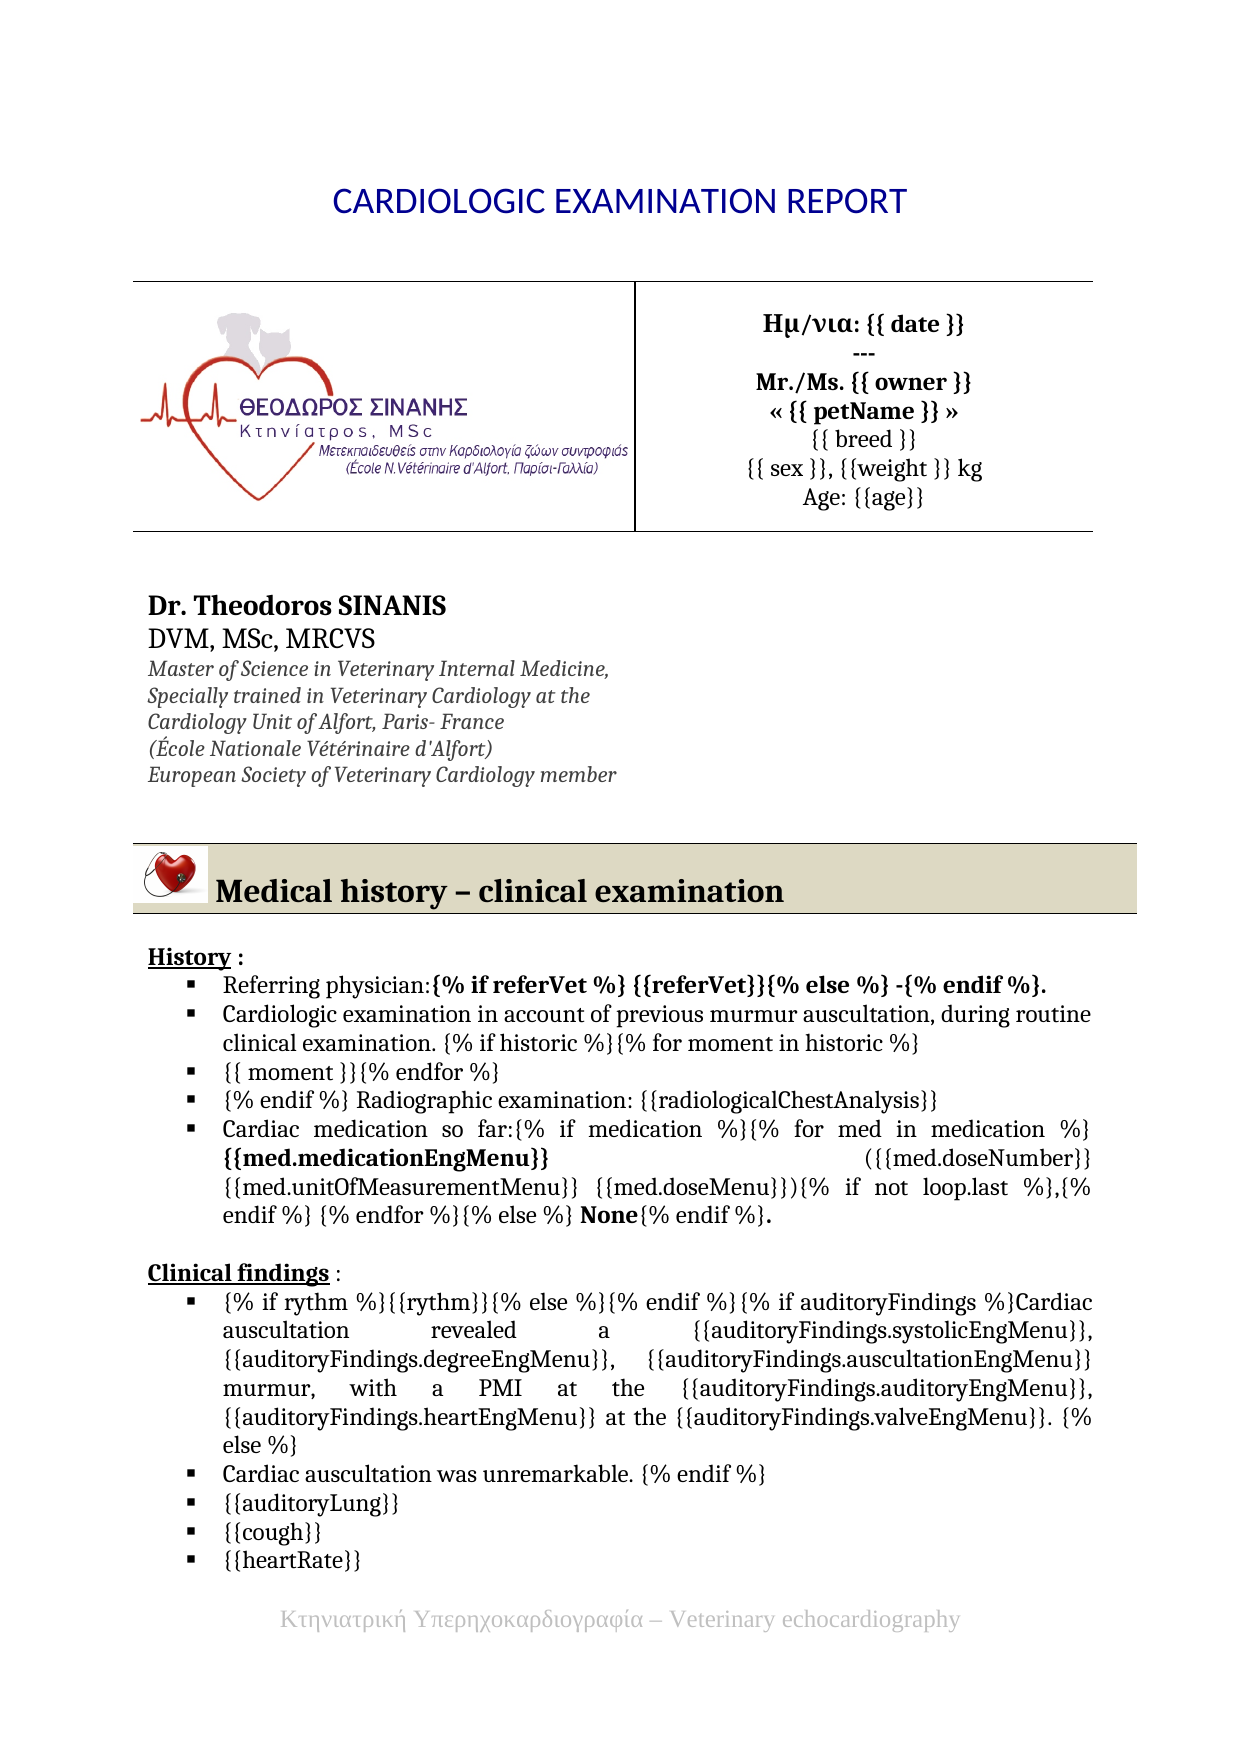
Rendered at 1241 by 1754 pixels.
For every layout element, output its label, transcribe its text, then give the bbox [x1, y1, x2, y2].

list Referring physician:{% if referVet %} {{referVet}}{% else %} -{% endif %}. [185, 971, 1092, 1000]
list Clinical findings : [148, 1259, 1092, 1288]
list {{auditoryLung}} [185, 1489, 1092, 1518]
text Dr. Theodoros SINANIS [148, 589, 1092, 623]
list Cardiac medication so far:{% if medication %}{% for med in medication %} {{med.medicationEngMenu}} ({{med.doseNumber}} {{med.unitOfMeasurementMenu}} {{med.doseMenu}}){% if not loop.last %},{% endif %} {% endfor %}{% else %} None{% endif %}. [185, 1115, 1092, 1230]
text (École Nationale Vétérinaire d'Alfort) [148, 735, 1092, 762]
text History : [148, 943, 1092, 971]
text Specially trained in Veterinary Cardiology at the [148, 683, 1092, 709]
table_header [133, 282, 634, 531]
list {{cough}} [185, 1518, 1092, 1546]
text DVM, MSc, MRCVS [148, 623, 1092, 656]
list Cardiac auscultation was unremarkable. {% endif %} [185, 1460, 1092, 1489]
table_header Ημ/νια: {{ date }} --- Mr./Ms. {{ owner }} « {{ petName }} » {{ breed }} {{ sex }}, {{weight }} kg Age: {{age}} [636, 282, 1093, 531]
list {% if rythm %}{{rythm}}{% else %}{% endif %}{% if auditoryFindings %}Cardiac auscultation revealed a {{auditoryFindings.systolicEngMenu}}, {{auditoryFindings.degreeEngMenu}}, {{auditoryFindings.auscultationEngMenu}} murmur, with a PMI at the {{auditoryFindings.auditoryEngMenu}}, {{auditoryFindings.heartEngMenu}} at the {{auditoryFindings.valveEngMenu}}. {% else %} [185, 1288, 1092, 1460]
text Medical history – clinical examination [133, 844, 1137, 913]
list {{ moment }}{% endfor %} [185, 1058, 1092, 1086]
subtitle Cardiologic examination report [148, 177, 1092, 223]
list {{heartRate}} [185, 1546, 1092, 1575]
picture [140, 310, 629, 506]
text Master of Science in Veterinary Internal Medicine, [148, 656, 1092, 683]
list Cardiologic examination in account of previous murmur auscultation, during routine clinical examination. {% if historic %}{% for moment in historic %} [185, 1000, 1092, 1058]
picture [132, 846, 208, 903]
list {% endif %} Radiographic examination: {{radiologicalChestAnalysis}} [185, 1086, 1092, 1115]
text European Society of Veterinary Cardiology member [148, 762, 1092, 788]
text Cardiology Unit of Alfort, Paris- France [148, 709, 1092, 735]
